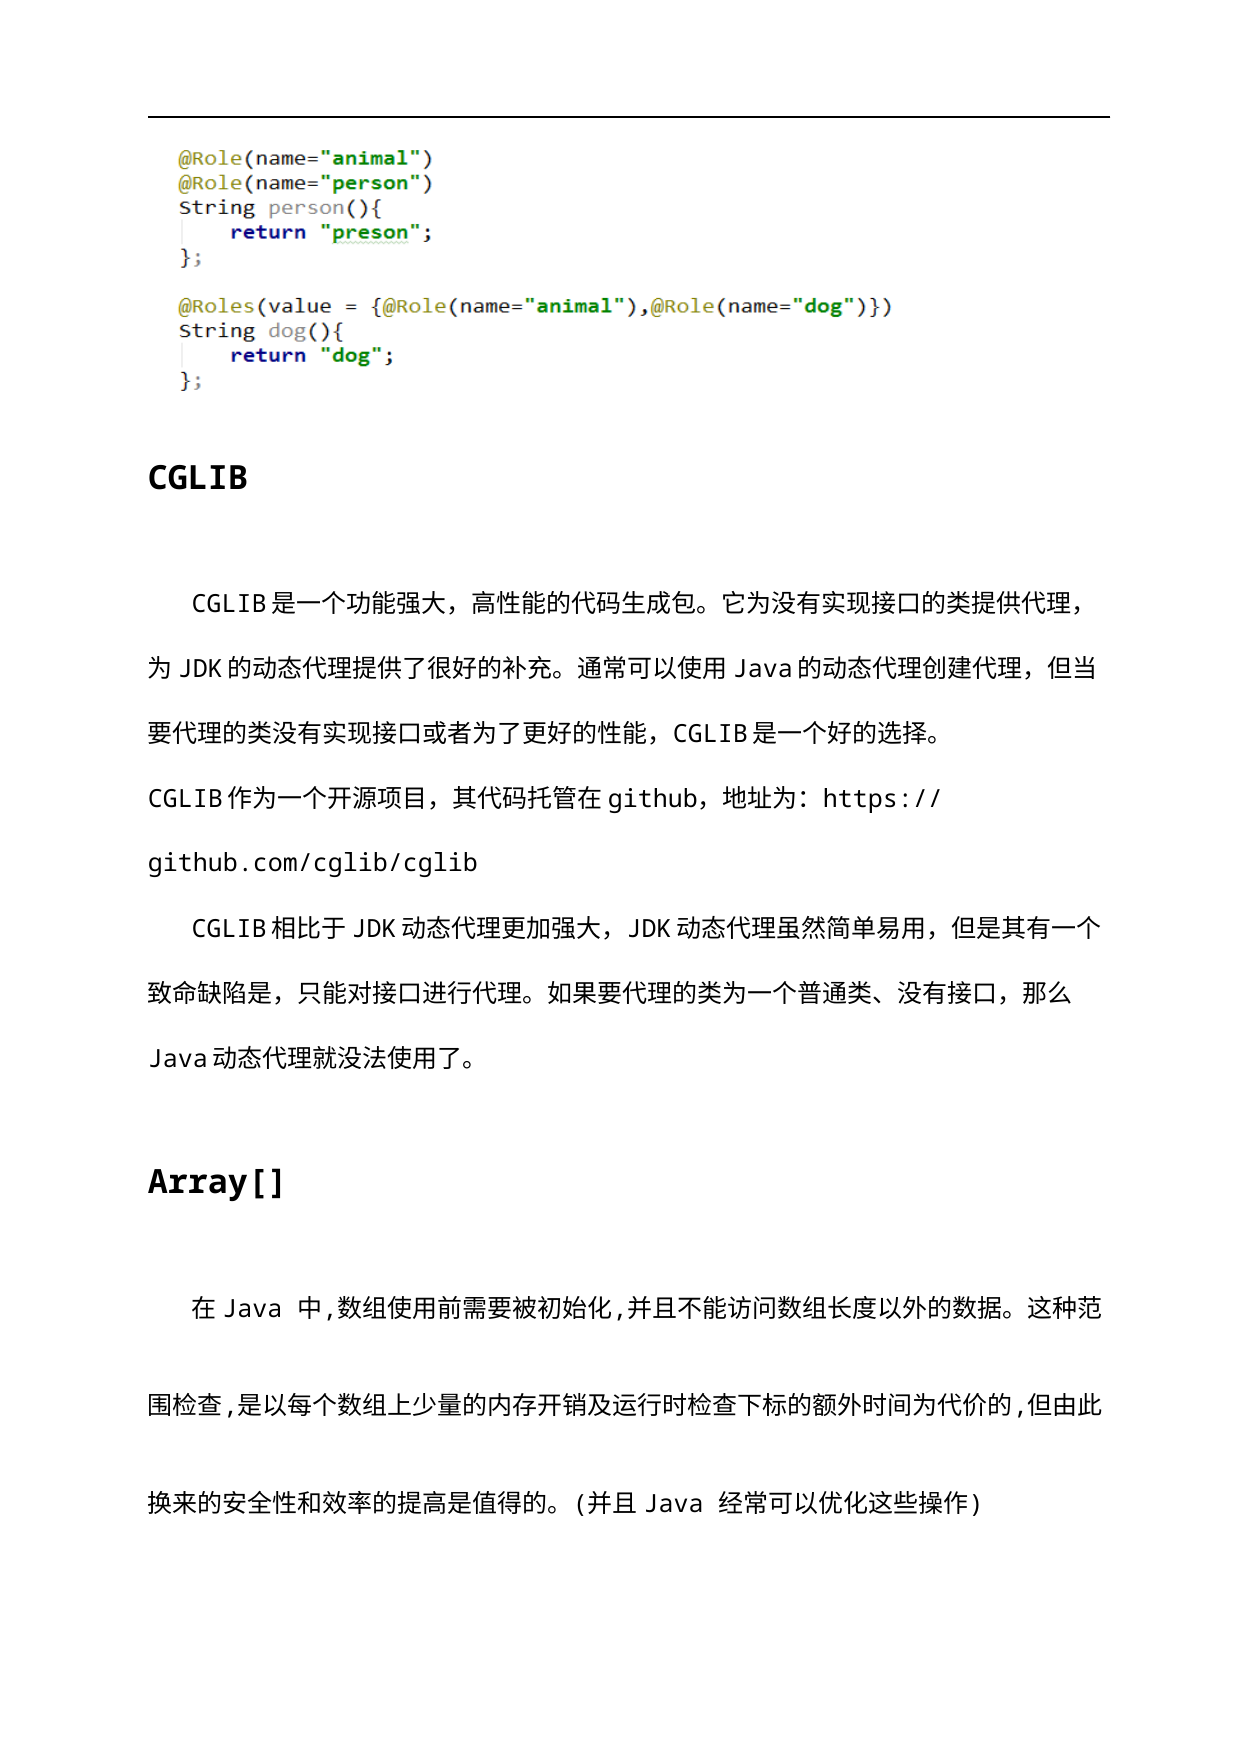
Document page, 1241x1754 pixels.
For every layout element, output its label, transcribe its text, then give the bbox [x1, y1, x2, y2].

subtitle Array[] [148, 1148, 1110, 1213]
text CGLIB是一个功能强大，高性能的代码生成包。它为没有实现接口的类提供代理，为JDK的动态代理提供了很好的补充。通常可以使用Java的动态代理创建代理，但当要代理的类没有实现接口或者为了更好的性能，CGLIB是一个好的选择。 [148, 569, 1110, 764]
subtitle CGLIB [148, 444, 1110, 509]
text 在 Java 中,数组使用前需要被初始化,并且不能访问数组长度以外的数据。这种范围检查,是以每个数组上少量的内存开销及运行时检查下标的额外时间为代价的,但由此换来的安全性和效率的提高是值得的。(并且 Java 经常可以优化这些操作) [148, 1274, 1110, 1534]
text CGLIB相比于JDK动态代理更加强大，JDK动态代理虽然简单易用，但是其有一个致命缺陷是，只能对接口进行代理。如果要代理的类为一个普通类、没有接口，那么Java动态代理就没法使用了。 [148, 894, 1110, 1089]
text CGLIB作为一个开源项目，其代码托管在github，地址为：https://github.com/cglib/cglib [148, 764, 1110, 894]
picture [147, 130, 932, 410]
